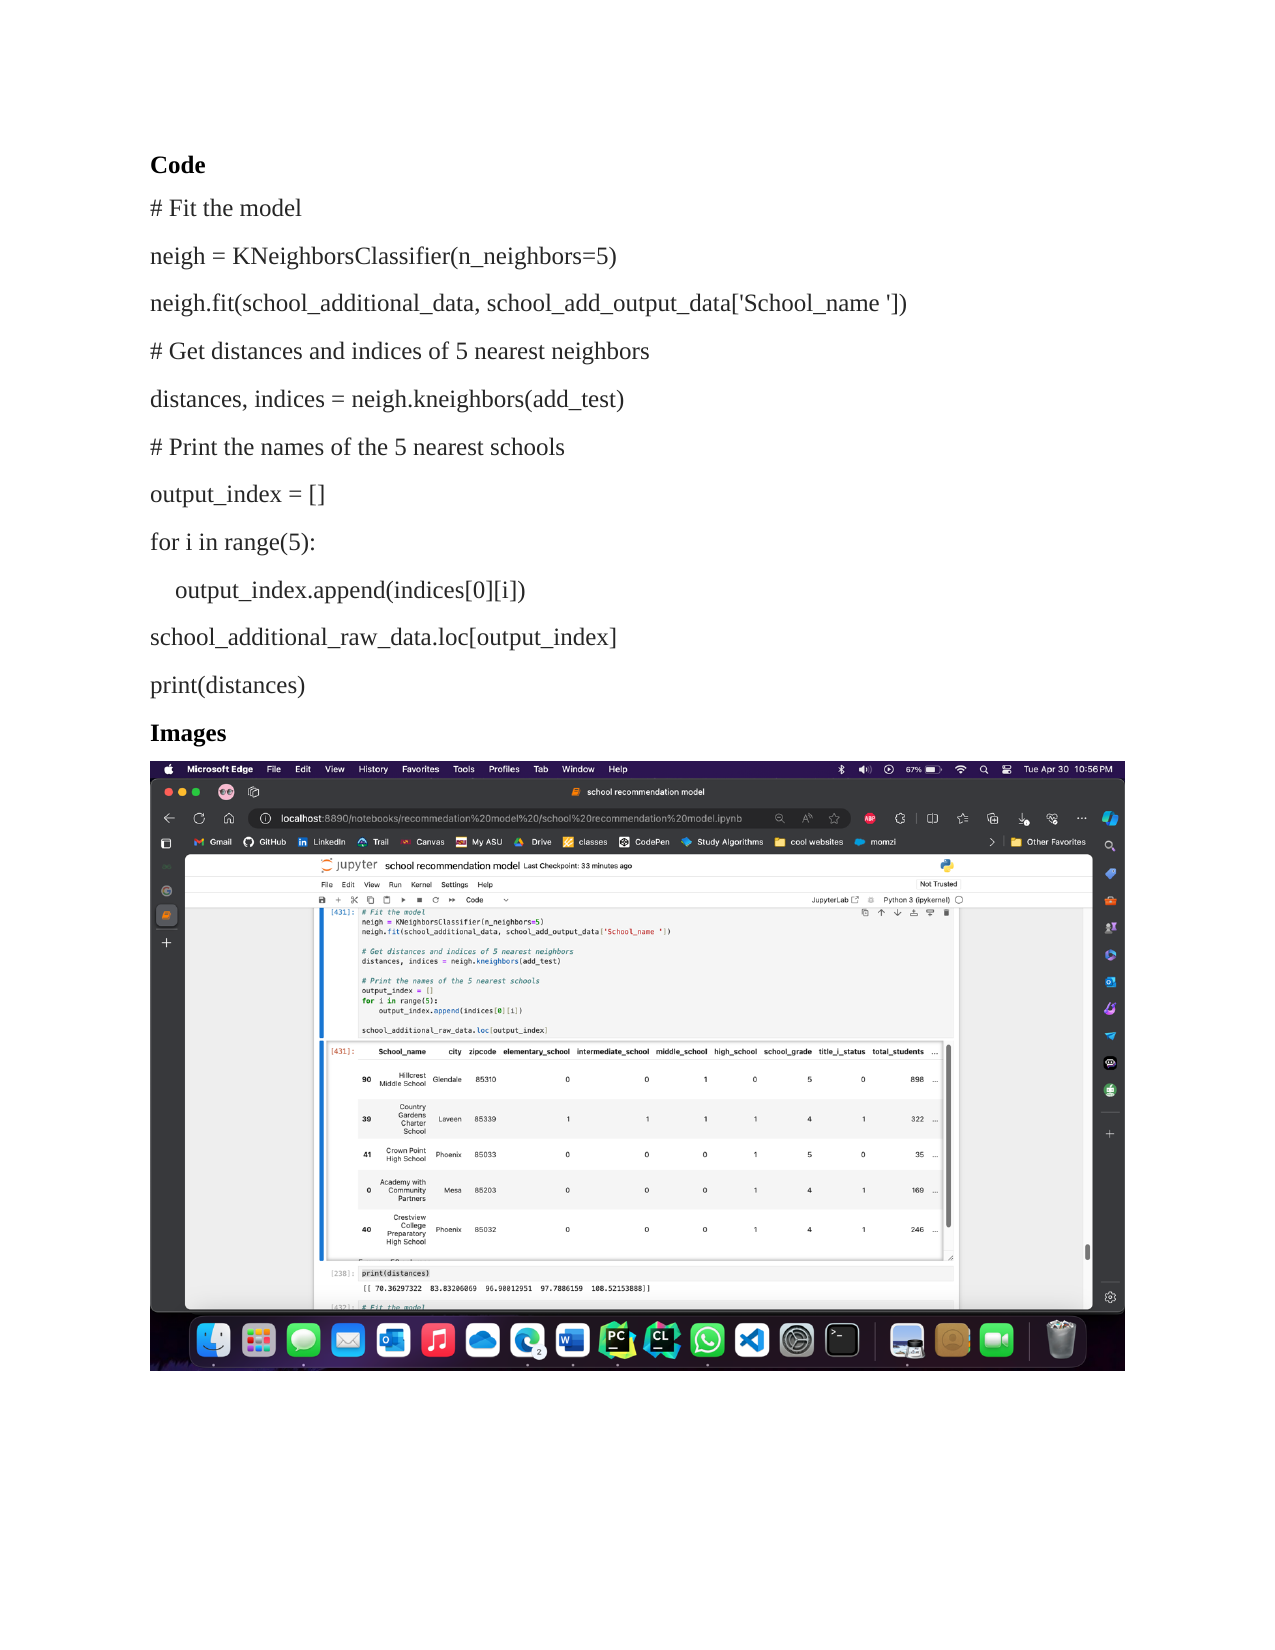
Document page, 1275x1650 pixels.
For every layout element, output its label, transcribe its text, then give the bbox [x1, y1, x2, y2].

text # Fit the model [150, 193, 1125, 222]
text output_index.append(indices[0][i]) [150, 575, 1125, 603]
subtitle Images [150, 718, 1125, 747]
text school_additional_raw_data.loc[output_index] [150, 622, 1125, 651]
subtitle Code [150, 150, 1125, 179]
text # Print the names of the 5 nearest schools [150, 432, 1125, 460]
picture [150, 761, 1125, 1371]
text neigh.fit(school_additional_data, school_add_output_data['School_name ']) [150, 288, 1125, 317]
text for i in range(5): [150, 527, 1125, 556]
text neigh = KNeighborsClassifier(n_neighbors=5) [150, 241, 1125, 269]
text # Get distances and indices of 5 nearest neighbors [150, 336, 1125, 365]
text print(distances) [150, 670, 1125, 699]
text distances, indices = neigh.kneighbors(add_test) [150, 384, 1125, 413]
text output_index = [] [150, 479, 1125, 508]
